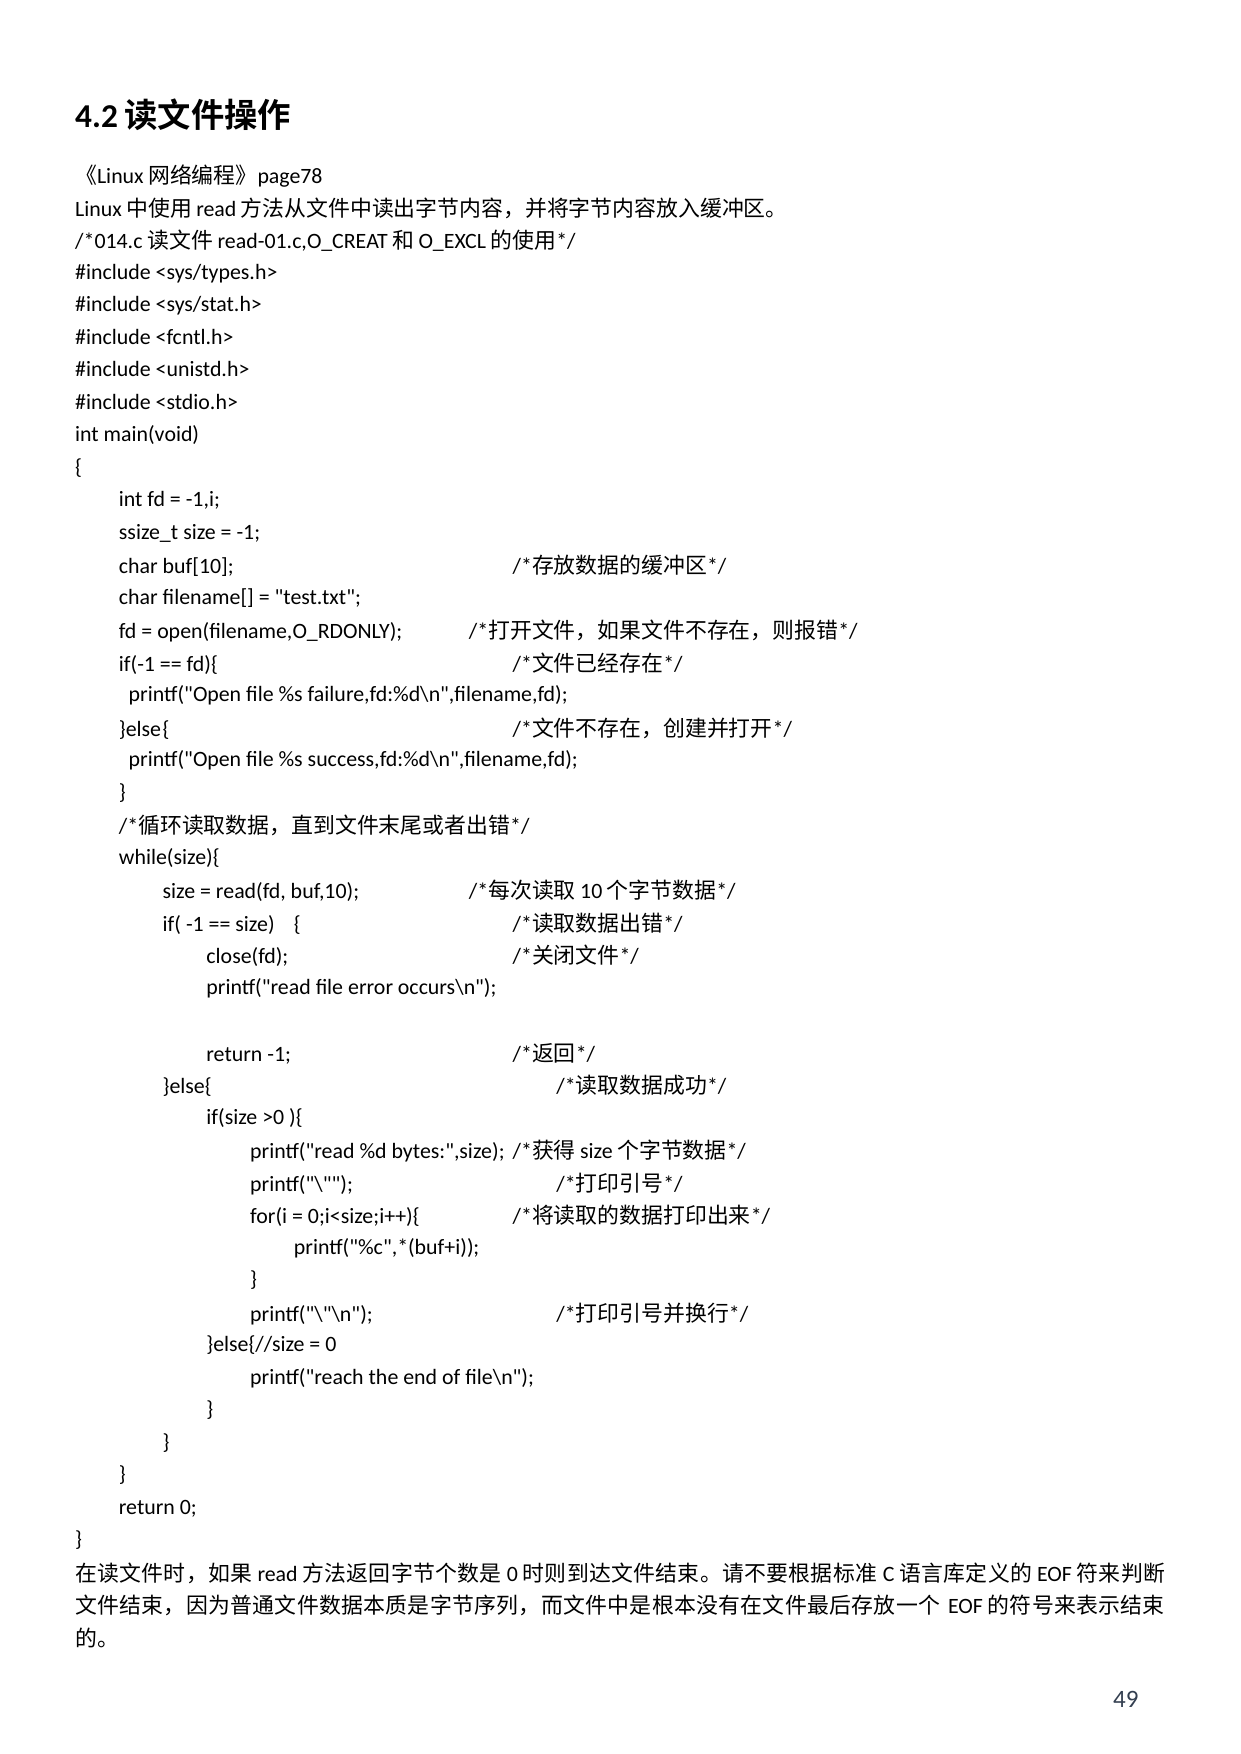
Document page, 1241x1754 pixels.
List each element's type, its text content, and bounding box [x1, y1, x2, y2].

text 在读文件时，如果read方法返回字节个数是0时则到达文件结束。请不要根据标准C语言库定义的EOF符来判断文件结束，因为普通文件数据本质是字节序列，而文件中是根本没有在文件最后存放一个EOF的符号来表示结束的。 [75, 1555, 1165, 1653]
text 《Linux网络编程》page78 [75, 158, 1165, 190]
text if( -1 == size) { /*读取数据出错*/ [75, 905, 1165, 938]
text #include <stdio.h> [75, 385, 1165, 418]
text /*循环读取数据，直到文件末尾或者出错*/ [75, 808, 1165, 840]
text { [75, 450, 1165, 483]
text printf("read file error occurs\n"); [75, 970, 1165, 1003]
text char buf[10]; /*存放数据的缓冲区*/ [75, 548, 1165, 580]
text }else{ /*读取数据成功*/ [75, 1068, 1165, 1100]
text #include <unistd.h> [75, 353, 1165, 385]
text #include <sys/stat.h> [75, 288, 1165, 320]
text int fd = -1,i; [75, 483, 1165, 515]
text return 0; [75, 1490, 1165, 1523]
text #include <fcntl.h> [75, 320, 1165, 353]
text return -1; /*返回*/ [75, 1035, 1165, 1068]
text printf("Open file %s failure,fd:%d\n",filename,fd); [75, 678, 1165, 710]
text }else{//size = 0 [75, 1328, 1165, 1360]
text if(size >0 ){ [75, 1100, 1165, 1133]
text printf("\""); /*打印引号*/ [75, 1165, 1165, 1198]
text for(i = 0;i<size;i++){ /*将读取的数据打印出来*/ [75, 1198, 1165, 1230]
text printf("reach the end of file\n"); [75, 1360, 1165, 1393]
text } [75, 1425, 1165, 1458]
text printf("read %d bytes:",size); /*获得size个字节数据*/ [75, 1133, 1165, 1165]
text printf("\"\n"); /*打印引号并换行*/ [75, 1295, 1165, 1328]
text } [75, 1393, 1165, 1425]
text }else { /*文件不存在，创建并打开*/ [75, 710, 1165, 743]
text close(fd); /*关闭文件*/ [75, 938, 1165, 970]
text char filename[] = "test.txt"; [75, 580, 1165, 613]
subtitle 4.2读文件操作 [75, 81, 1165, 146]
text if(-1 == fd){ /*文件已经存在*/ [75, 645, 1165, 678]
text printf("%c",*(buf+i)); [75, 1230, 1165, 1263]
text size = read(fd, buf,10); /*每次读取10个字节数据*/ [75, 873, 1165, 905]
text /*014.c 读文件read-01.c,O_CREAT和O_EXCL的使用*/ [75, 223, 1165, 255]
text Linux中使用read方法从文件中读出字节内容，并将字节内容放入缓冲区。 [75, 190, 1165, 223]
text } [75, 775, 1165, 808]
text while(size){ [75, 840, 1165, 873]
text #include <sys/types.h> [75, 255, 1165, 288]
text ssize_t size = -1; [75, 515, 1165, 548]
text } [75, 1263, 1165, 1295]
text printf("Open file %s success,fd:%d\n",filename,fd); [75, 743, 1165, 775]
text int main(void) [75, 418, 1165, 450]
text fd = open(filename,O_RDONLY); /*打开文件，如果文件不存在，则报错*/ [75, 613, 1165, 645]
text } [75, 1523, 1165, 1555]
text } [75, 1458, 1165, 1490]
